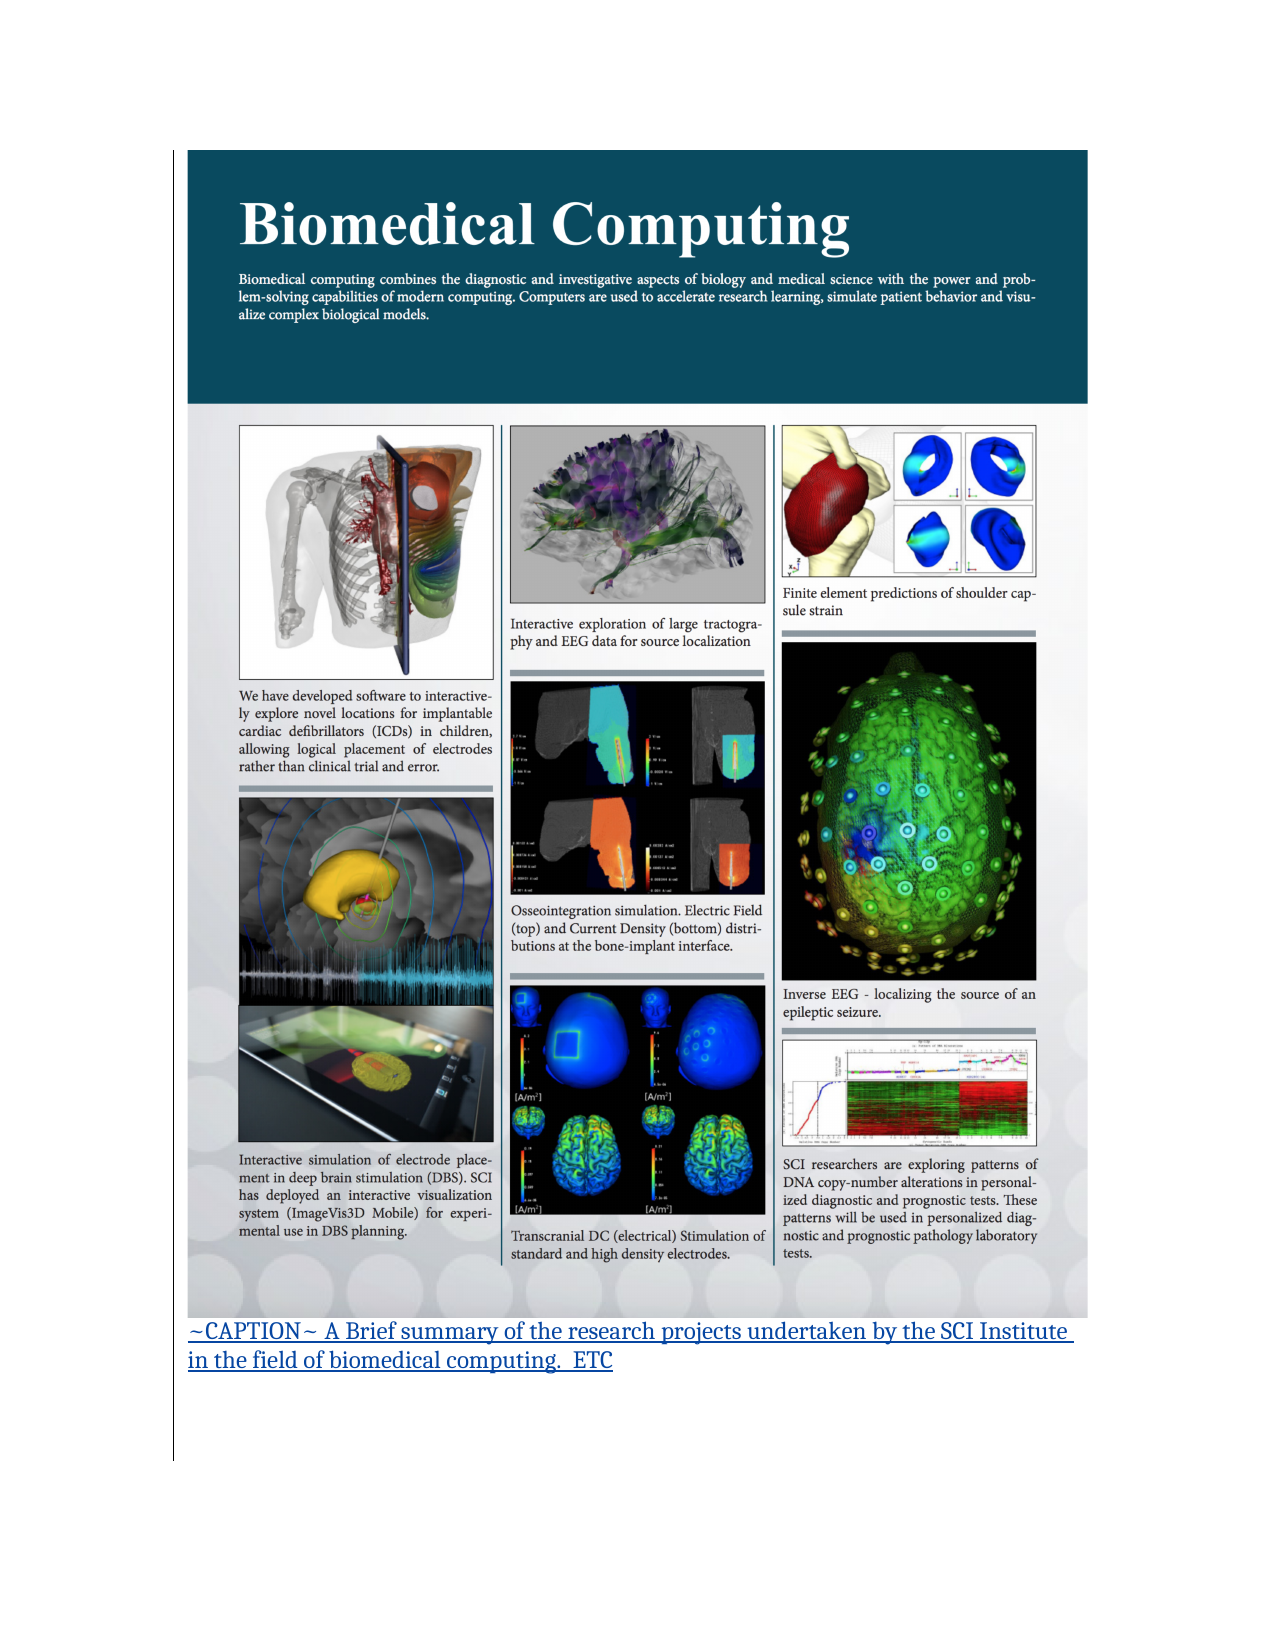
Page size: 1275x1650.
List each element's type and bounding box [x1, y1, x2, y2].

picture [187, 150, 1088, 1318]
